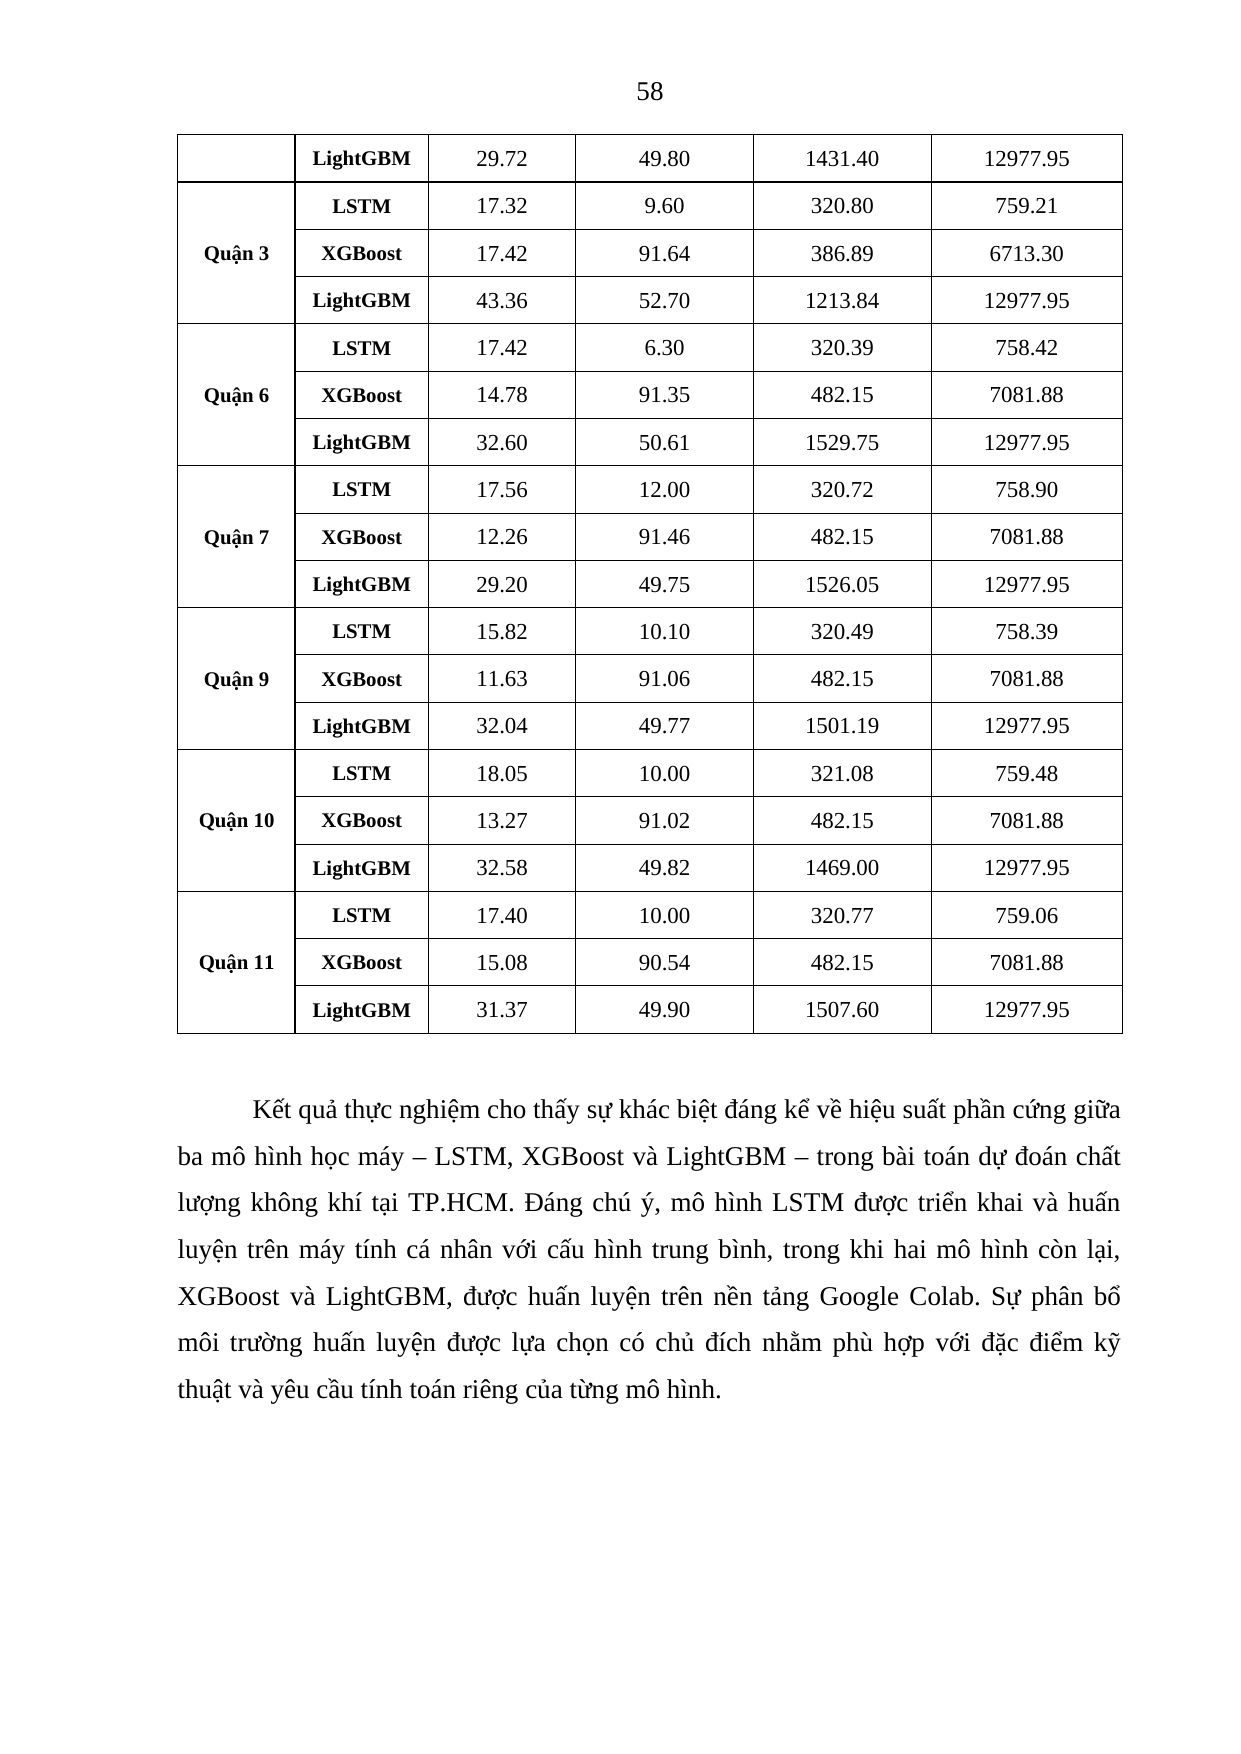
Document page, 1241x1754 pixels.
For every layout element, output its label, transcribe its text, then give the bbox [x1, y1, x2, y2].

table_cell XGBoost [296, 797, 428, 843]
table_cell Quận 11 [178, 892, 294, 1033]
table_cell 482.15 [754, 655, 931, 702]
table_cell 758.90 [932, 466, 1122, 512]
table_cell XGBoost [296, 939, 428, 985]
table_cell 1501.19 [754, 703, 931, 749]
table_cell 321.08 [754, 750, 931, 796]
table_cell 759.06 [932, 892, 1122, 938]
table_cell 49.75 [576, 561, 753, 607]
table_cell XGBoost [296, 514, 428, 560]
table_cell LSTM [296, 183, 428, 229]
table_cell 29.20 [429, 561, 575, 607]
table_cell LightGBM [296, 845, 428, 891]
table_cell 14.78 [429, 372, 575, 418]
table_cell 50.61 [576, 419, 753, 465]
table_cell 320.39 [754, 324, 931, 371]
table_cell 32.04 [429, 703, 575, 749]
text Kết quả thực nghiệm cho thấy sự khác biệt đáng kể về hiệu suất phần cứng giữa ba mô hình học máy – LSTM, XGBoost và LightGBM – trong bài toán dự đoán chất lượng không khí tại TP.HCM. Đáng chú ý, mô hình LSTM được triển khai và huấn luyện trên máy tính cá nhân với cấu hình trung bình, trong khi hai mô hình còn lại, XGBoost và LightGBM, được huấn luyện trên nền tảng Google Colab. Sự phân bổ môi trường huấn luyện được lựa chọn có chủ đích nhằm phù hợp với đặc điểm kỹ thuật và yêu cầu tính toán riêng của từng mô hình. [177, 1093, 1122, 1404]
table_cell 17.40 [429, 892, 575, 938]
table_cell Quận 6 [178, 324, 294, 465]
table_cell 18.05 [429, 750, 575, 796]
table_cell LSTM [296, 608, 428, 654]
table_cell 52.70 [576, 277, 753, 323]
table_cell 32.60 [429, 419, 575, 465]
table_cell 7081.88 [932, 514, 1122, 560]
table_cell LightGBM [296, 561, 428, 607]
table_cell 482.15 [754, 514, 931, 560]
table_cell 10.00 [576, 750, 753, 796]
table_cell XGBoost [296, 655, 428, 702]
table_cell LightGBM [296, 277, 428, 323]
table_cell 1431.40 [754, 135, 931, 181]
table_cell 12977.95 [932, 277, 1122, 323]
table_cell 1529.75 [754, 419, 931, 465]
table_cell 320.49 [754, 608, 931, 654]
table_cell 91.46 [576, 514, 753, 560]
table_cell 12977.95 [932, 419, 1122, 465]
table_cell LSTM [296, 750, 428, 796]
table_cell 43.36 [429, 277, 575, 323]
table_cell 320.72 [754, 466, 931, 512]
table_cell 6.30 [576, 324, 753, 371]
table_cell 49.90 [576, 986, 753, 1033]
table_cell 91.64 [576, 230, 753, 276]
table_cell 49.77 [576, 703, 753, 749]
table_cell Quận 10 [178, 750, 294, 891]
table_cell 482.15 [754, 372, 931, 418]
table_cell 759.21 [932, 183, 1122, 229]
table_cell Quận 3 [178, 183, 294, 323]
table_cell 90.54 [576, 939, 753, 985]
table_cell 320.80 [754, 183, 931, 229]
table_cell 758.39 [932, 608, 1122, 654]
table_cell 17.56 [429, 466, 575, 512]
table_cell 9.60 [576, 183, 753, 229]
table_cell 91.02 [576, 797, 753, 843]
table_cell 12.00 [576, 466, 753, 512]
table_cell 10.10 [576, 608, 753, 654]
table_cell 7081.88 [932, 372, 1122, 418]
table_cell LSTM [296, 324, 428, 371]
table_cell 7081.88 [932, 797, 1122, 843]
table_cell 320.77 [754, 892, 931, 938]
table_cell 1507.60 [754, 986, 931, 1033]
table_cell 482.15 [754, 797, 931, 843]
table_cell 49.82 [576, 845, 753, 891]
table_cell 13.27 [429, 797, 575, 843]
table_cell 758.42 [932, 324, 1122, 371]
table_cell 91.06 [576, 655, 753, 702]
table_cell 1526.05 [754, 561, 931, 607]
table_cell 482.15 [754, 939, 931, 985]
table_cell 32.58 [429, 845, 575, 891]
table_cell 17.32 [429, 183, 575, 229]
table_cell 386.89 [754, 230, 931, 276]
table_cell 759.48 [932, 750, 1122, 796]
table_cell 1213.84 [754, 277, 931, 323]
table_cell 12977.95 [932, 703, 1122, 749]
table_cell LSTM [296, 466, 428, 512]
table_cell 12977.95 [932, 845, 1122, 891]
table_cell 12.26 [429, 514, 575, 560]
table_cell 15.08 [429, 939, 575, 985]
table_cell 12977.95 [932, 135, 1122, 181]
table_cell LightGBM [296, 703, 428, 749]
table_cell XGBoost [296, 230, 428, 276]
table_cell 15.82 [429, 608, 575, 654]
table_cell LightGBM [296, 135, 428, 181]
table_cell Quận 7 [178, 466, 294, 607]
table_cell 17.42 [429, 324, 575, 371]
table_cell 7081.88 [932, 655, 1122, 702]
table_cell LightGBM [296, 986, 428, 1033]
table_cell 7081.88 [932, 939, 1122, 985]
table_cell 11.63 [429, 655, 575, 702]
table_cell 10.00 [576, 892, 753, 938]
table_cell 31.37 [429, 986, 575, 1033]
table_cell 6713.30 [932, 230, 1122, 276]
table_cell LightGBM [296, 419, 428, 465]
table_cell LSTM [296, 892, 428, 938]
table_cell XGBoost [296, 372, 428, 418]
table_cell 12977.95 [932, 986, 1122, 1033]
table_cell 12977.95 [932, 561, 1122, 607]
table_cell 29.72 [429, 135, 575, 181]
table_cell 91.35 [576, 372, 753, 418]
table_cell 49.80 [576, 135, 753, 181]
table_cell 1469.00 [754, 845, 931, 891]
table_cell Quận 9 [178, 608, 294, 749]
table_cell 17.42 [429, 230, 575, 276]
